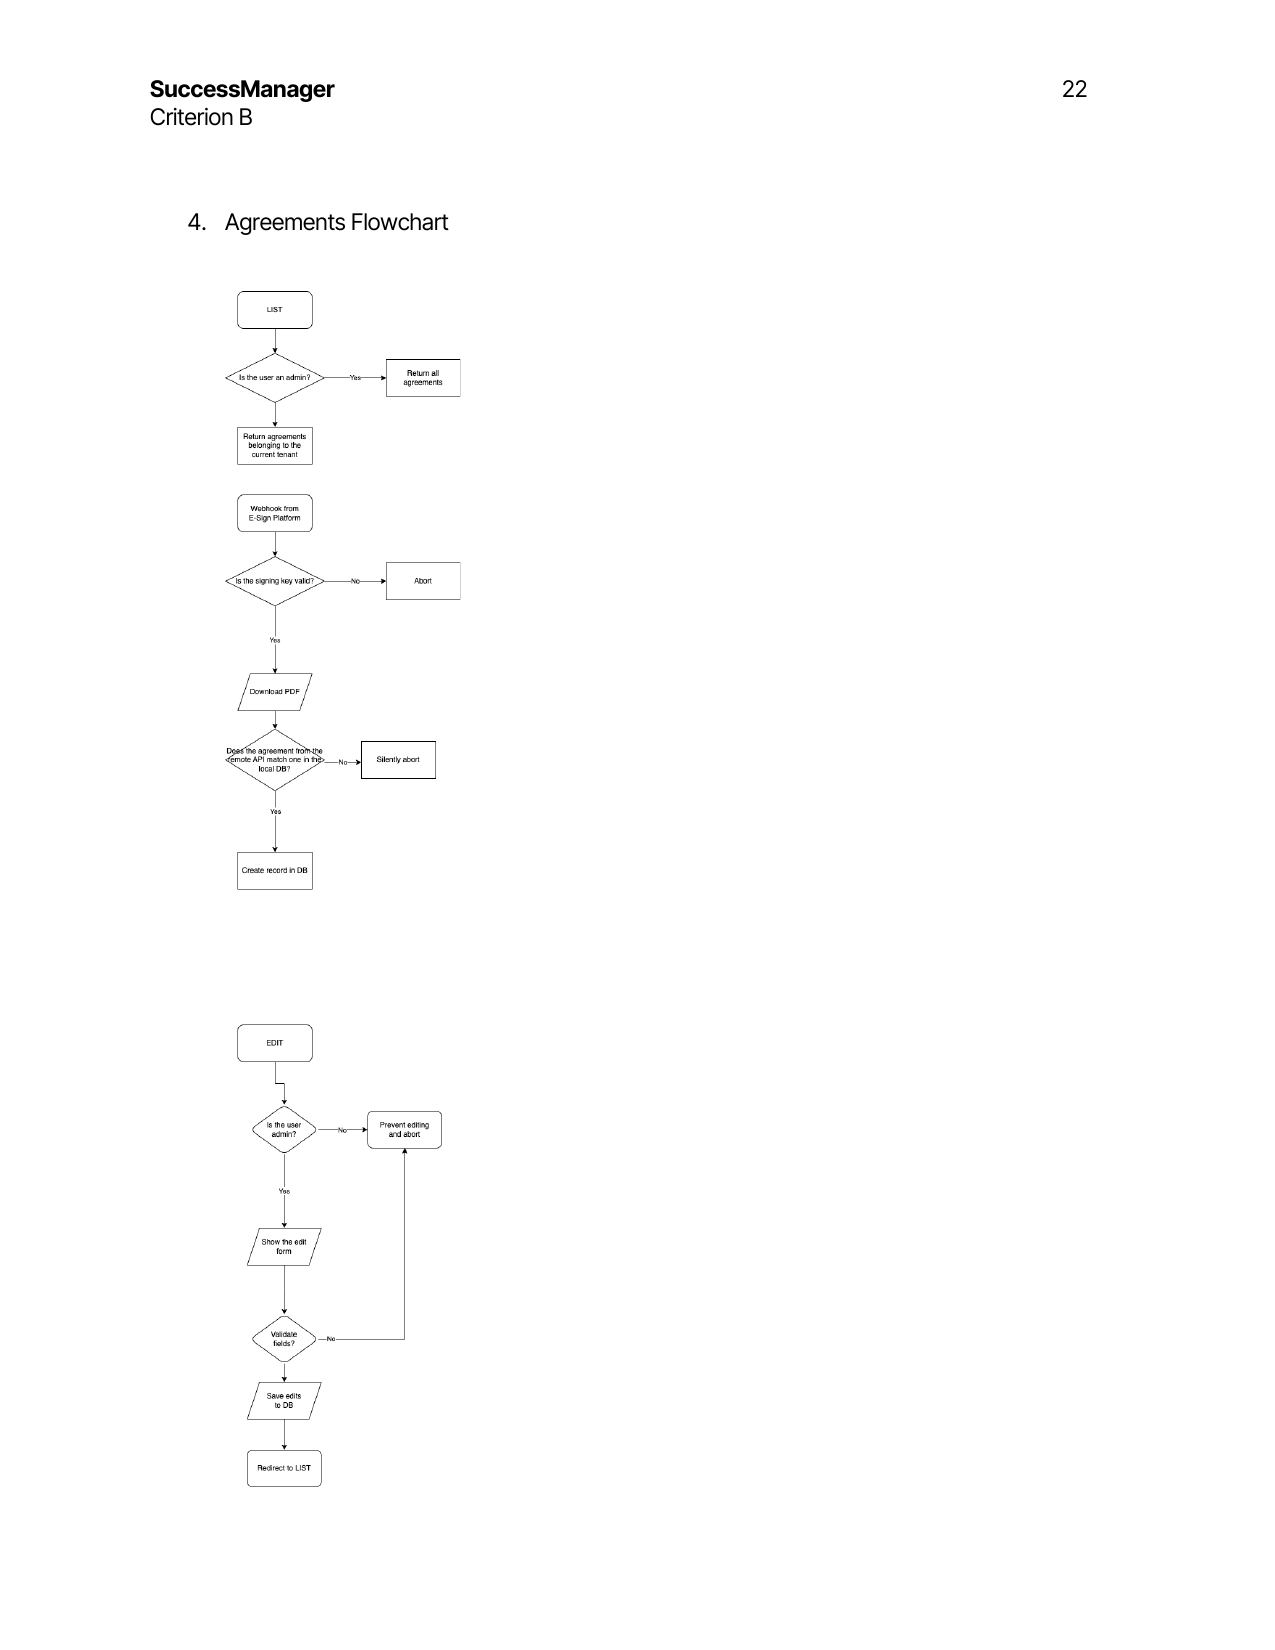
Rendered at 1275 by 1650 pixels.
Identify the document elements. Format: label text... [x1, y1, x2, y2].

picture [225, 291, 461, 1487]
list Agreements Flowchart [187, 208, 1125, 236]
